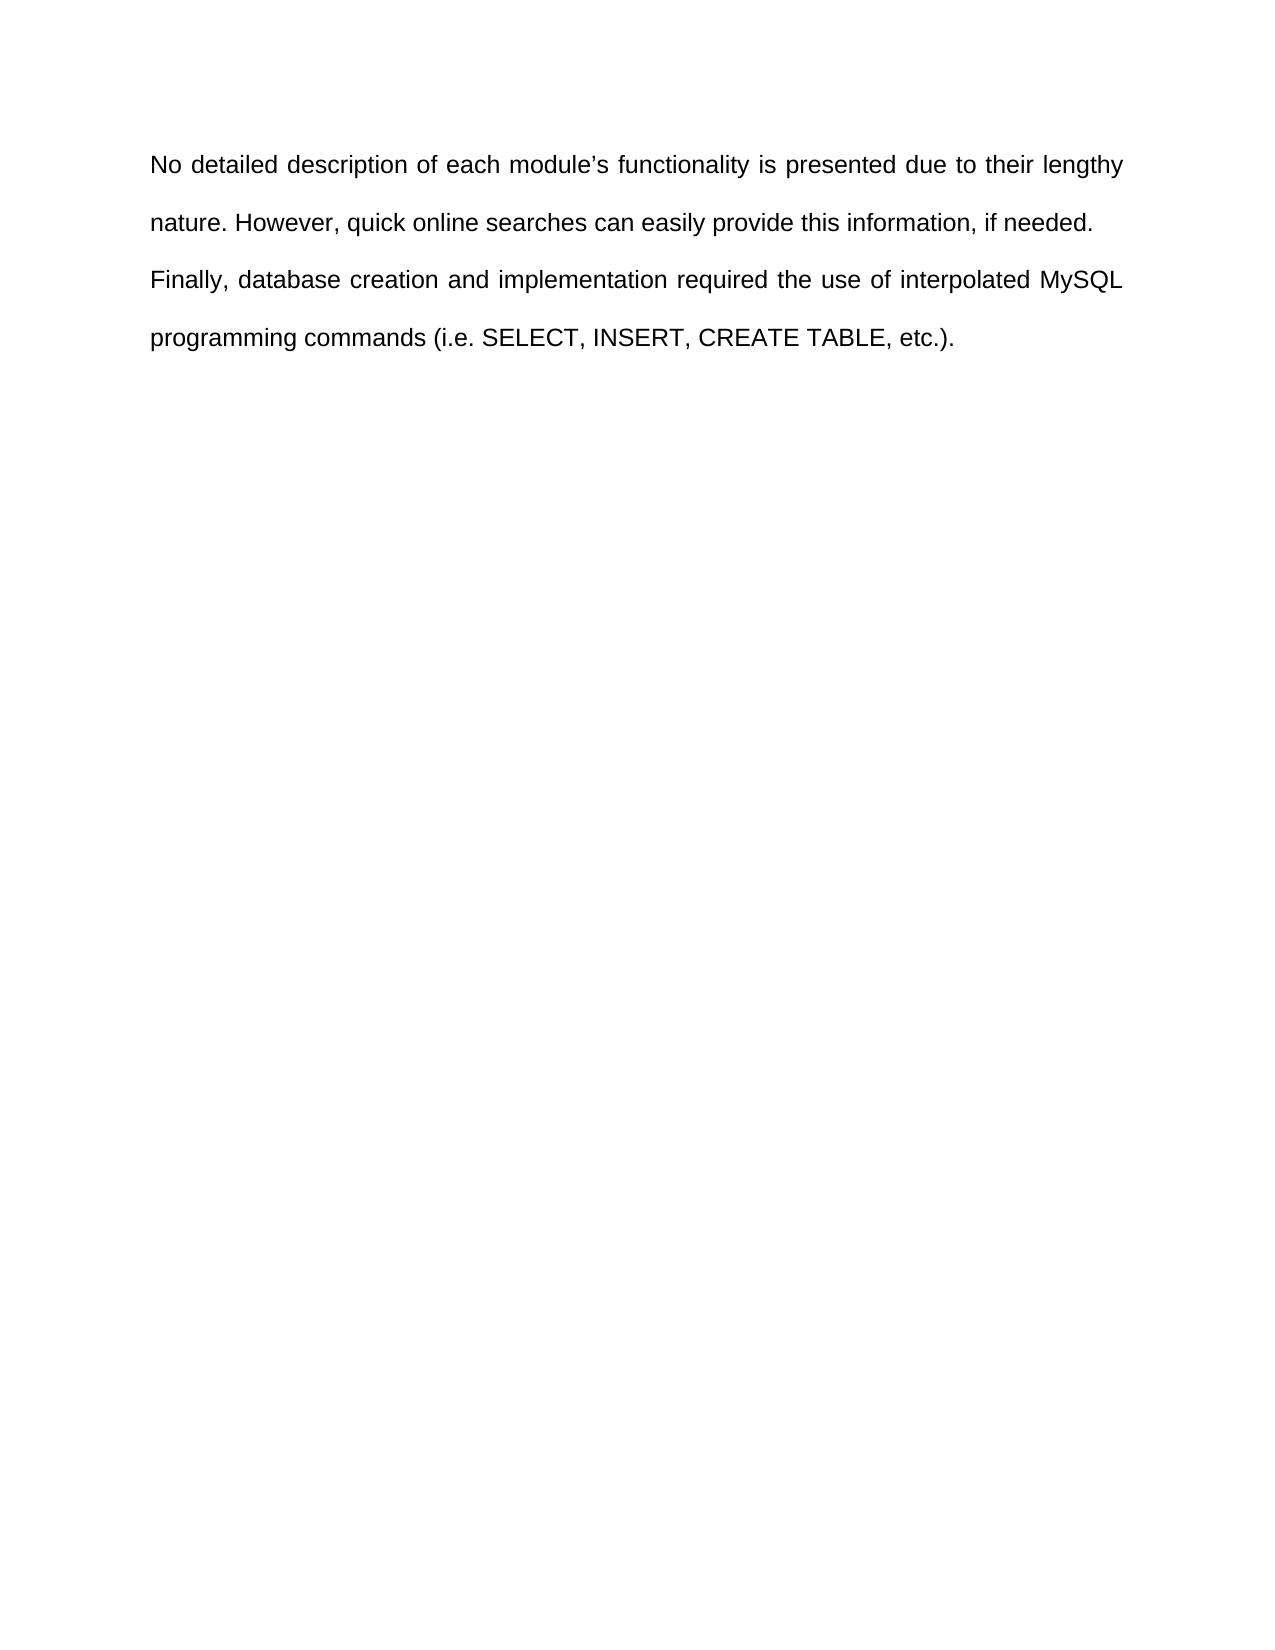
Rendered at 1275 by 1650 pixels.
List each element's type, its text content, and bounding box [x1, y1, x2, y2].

text No detailed description of each module’s functionality is presented due to their lengthy nature. However, quick online searches can easily provide this information, if needed. [150, 150, 1125, 236]
text Finally, database creation and implementation required the use of interpolated MySQL programming commands (i.e. SELECT, INSERT, CREATE TABLE, etc.). [150, 265, 1125, 351]
